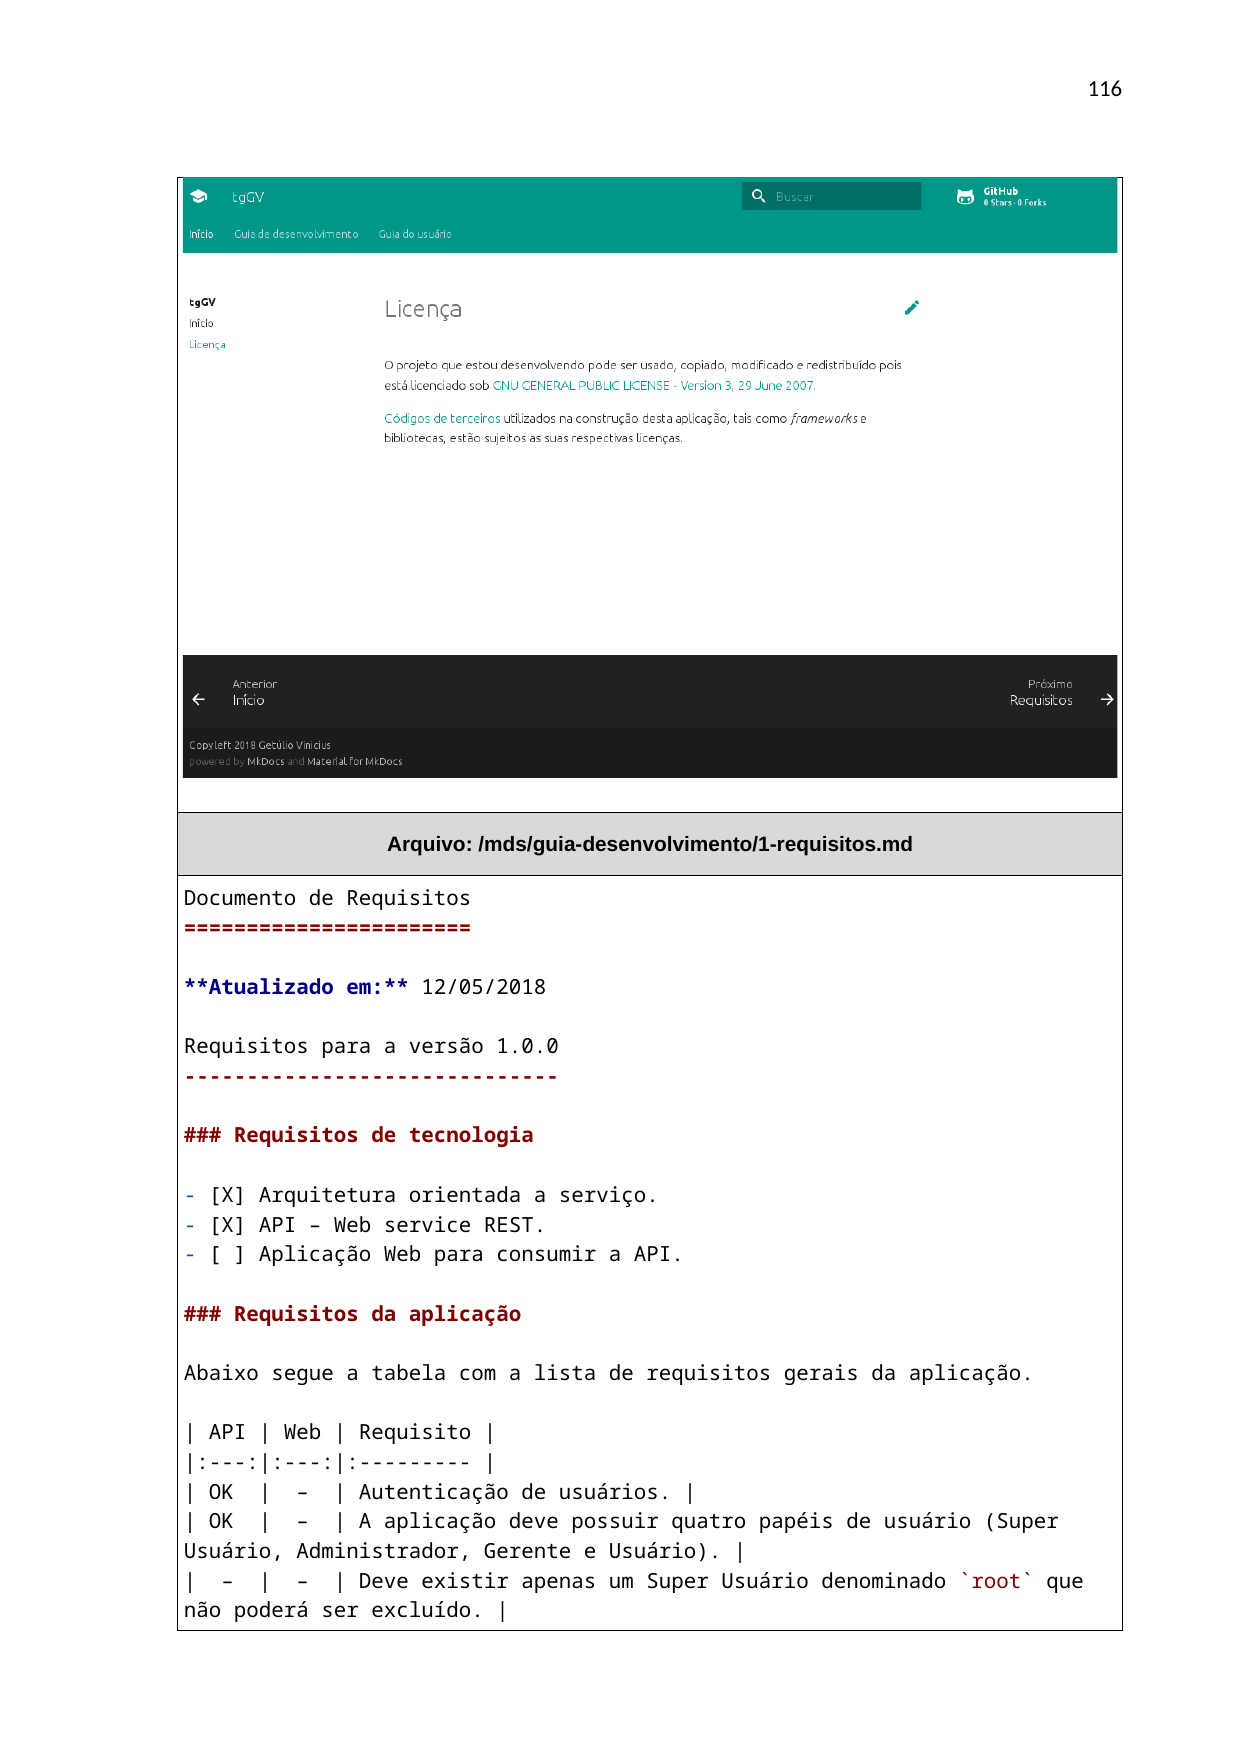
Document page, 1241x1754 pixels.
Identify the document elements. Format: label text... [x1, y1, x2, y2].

picture [182, 177, 1118, 778]
table_cell Arquivo: /mds/guia-desenvolvimento/1-requisitos.md [178, 813, 1122, 875]
table_cell [178, 178, 1122, 812]
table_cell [178, 876, 1122, 1630]
